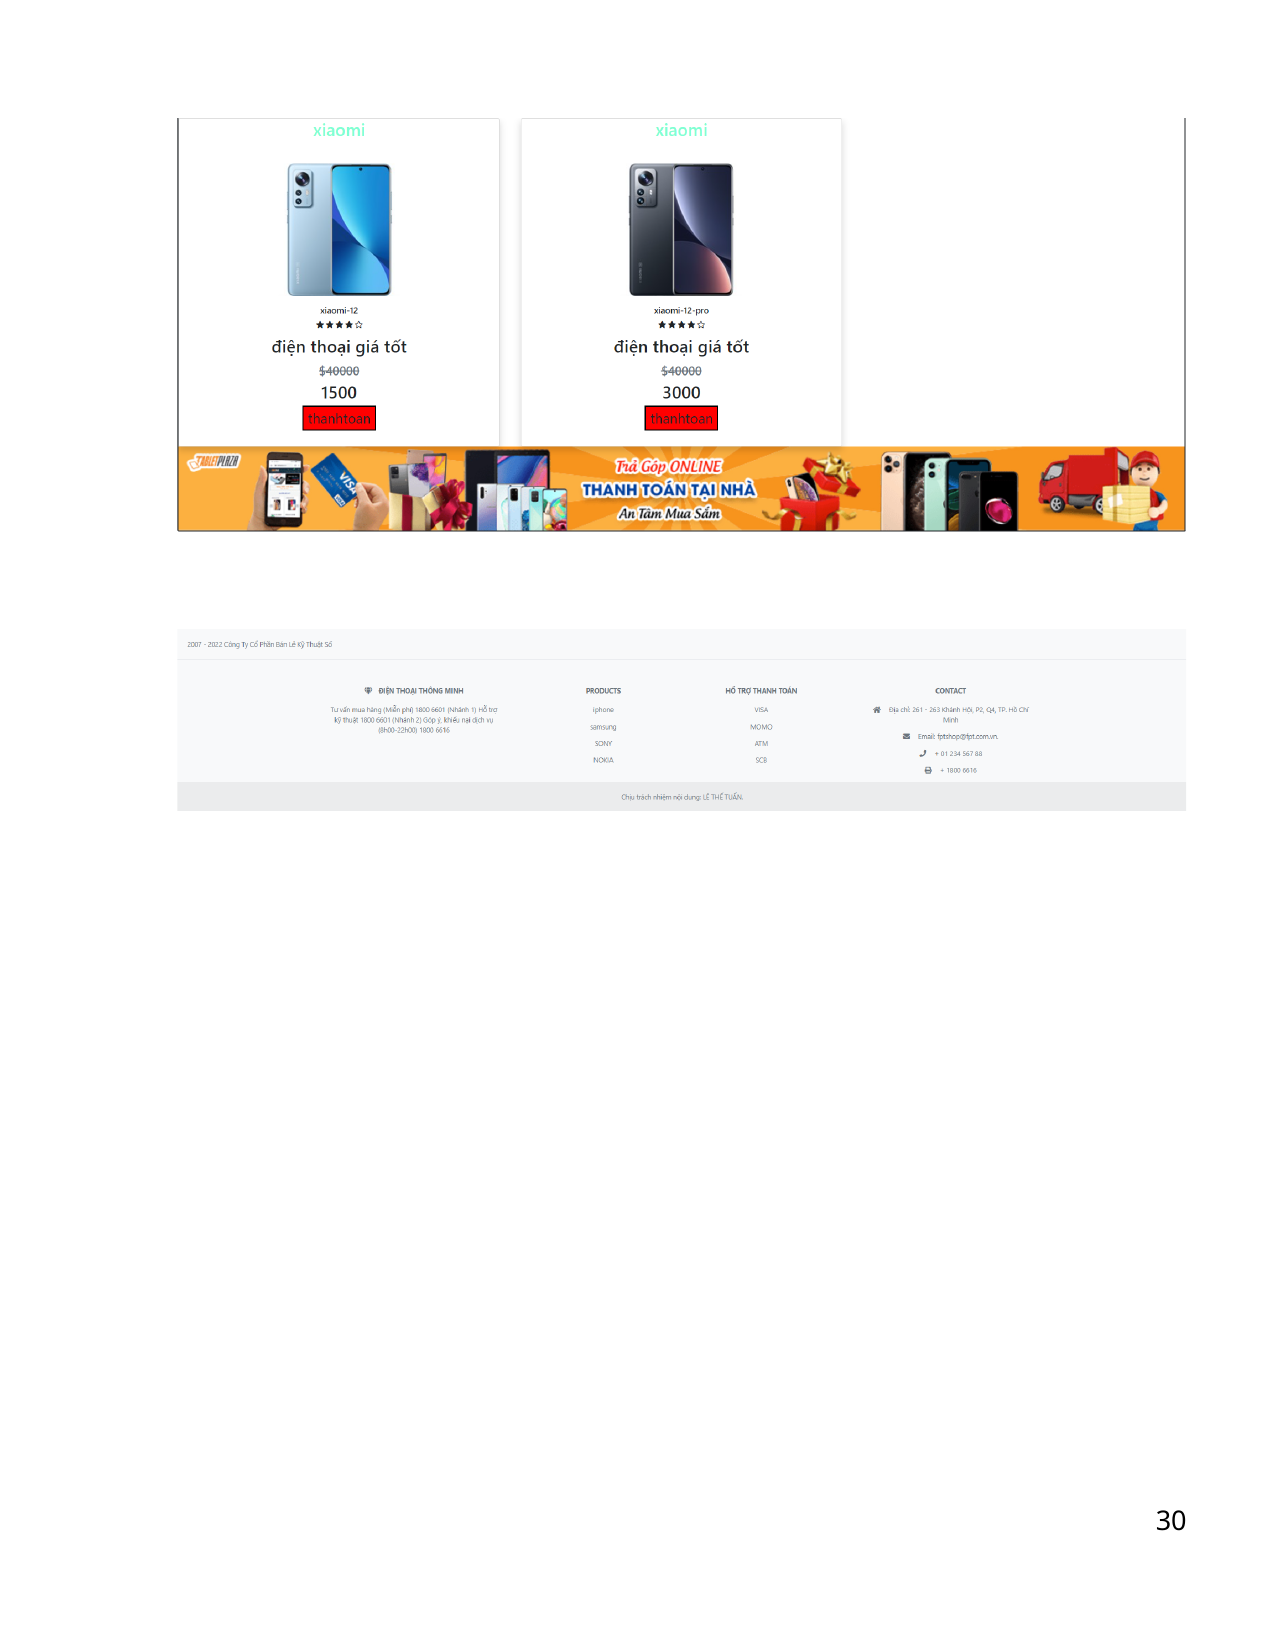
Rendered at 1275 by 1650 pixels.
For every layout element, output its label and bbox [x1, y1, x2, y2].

picture [177, 563, 1187, 811]
picture [177, 118, 1187, 532]
